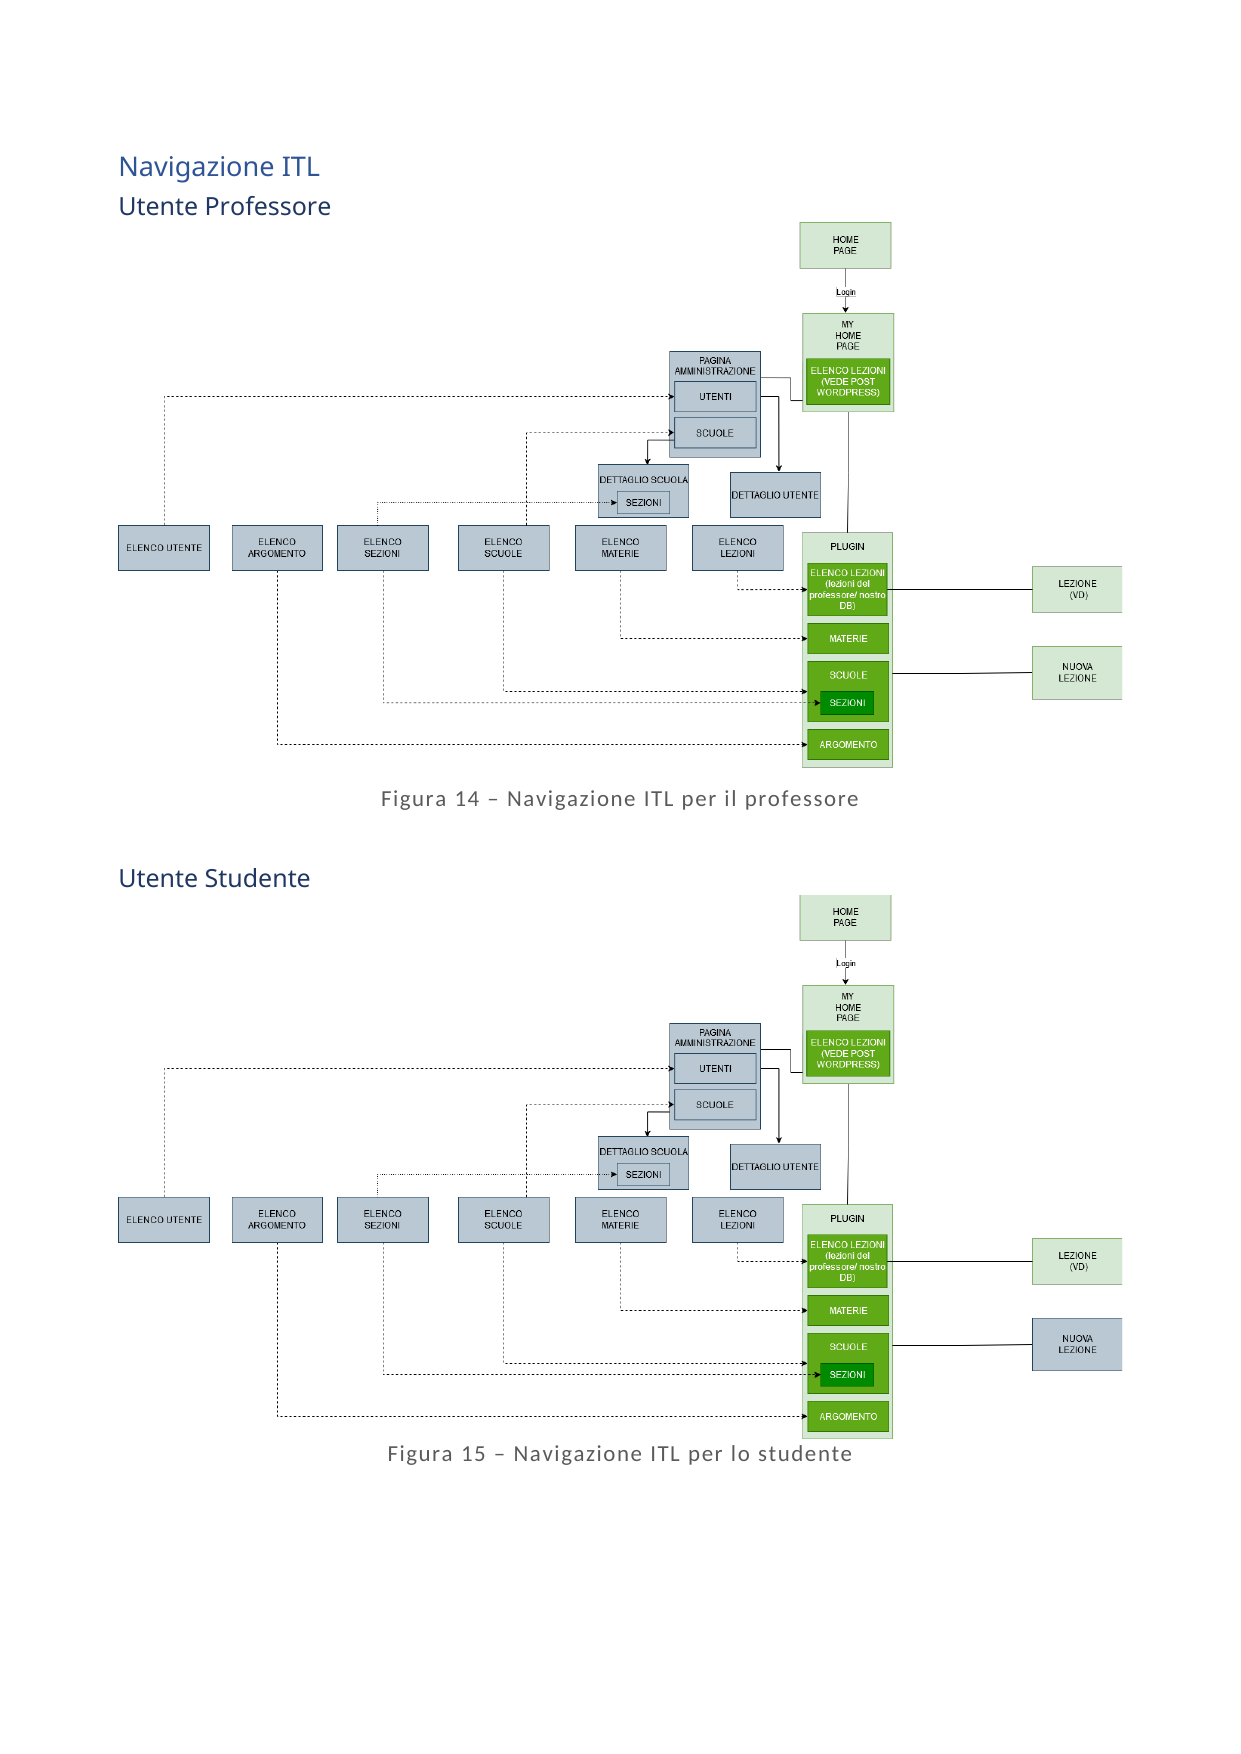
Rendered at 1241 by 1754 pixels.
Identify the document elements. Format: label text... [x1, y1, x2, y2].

subtitle Figura 15 – Navigazione ITL per lo studente [118, 1439, 1122, 1467]
picture [118, 895, 1123, 1439]
picture [118, 222, 1123, 768]
subtitle Navigazione ITL [118, 148, 1122, 184]
subtitle Utente Studente [118, 861, 1122, 895]
subtitle Figura 14 – Navigazione ITL per il professore [118, 784, 1122, 812]
subtitle Utente Professore [118, 189, 1122, 222]
